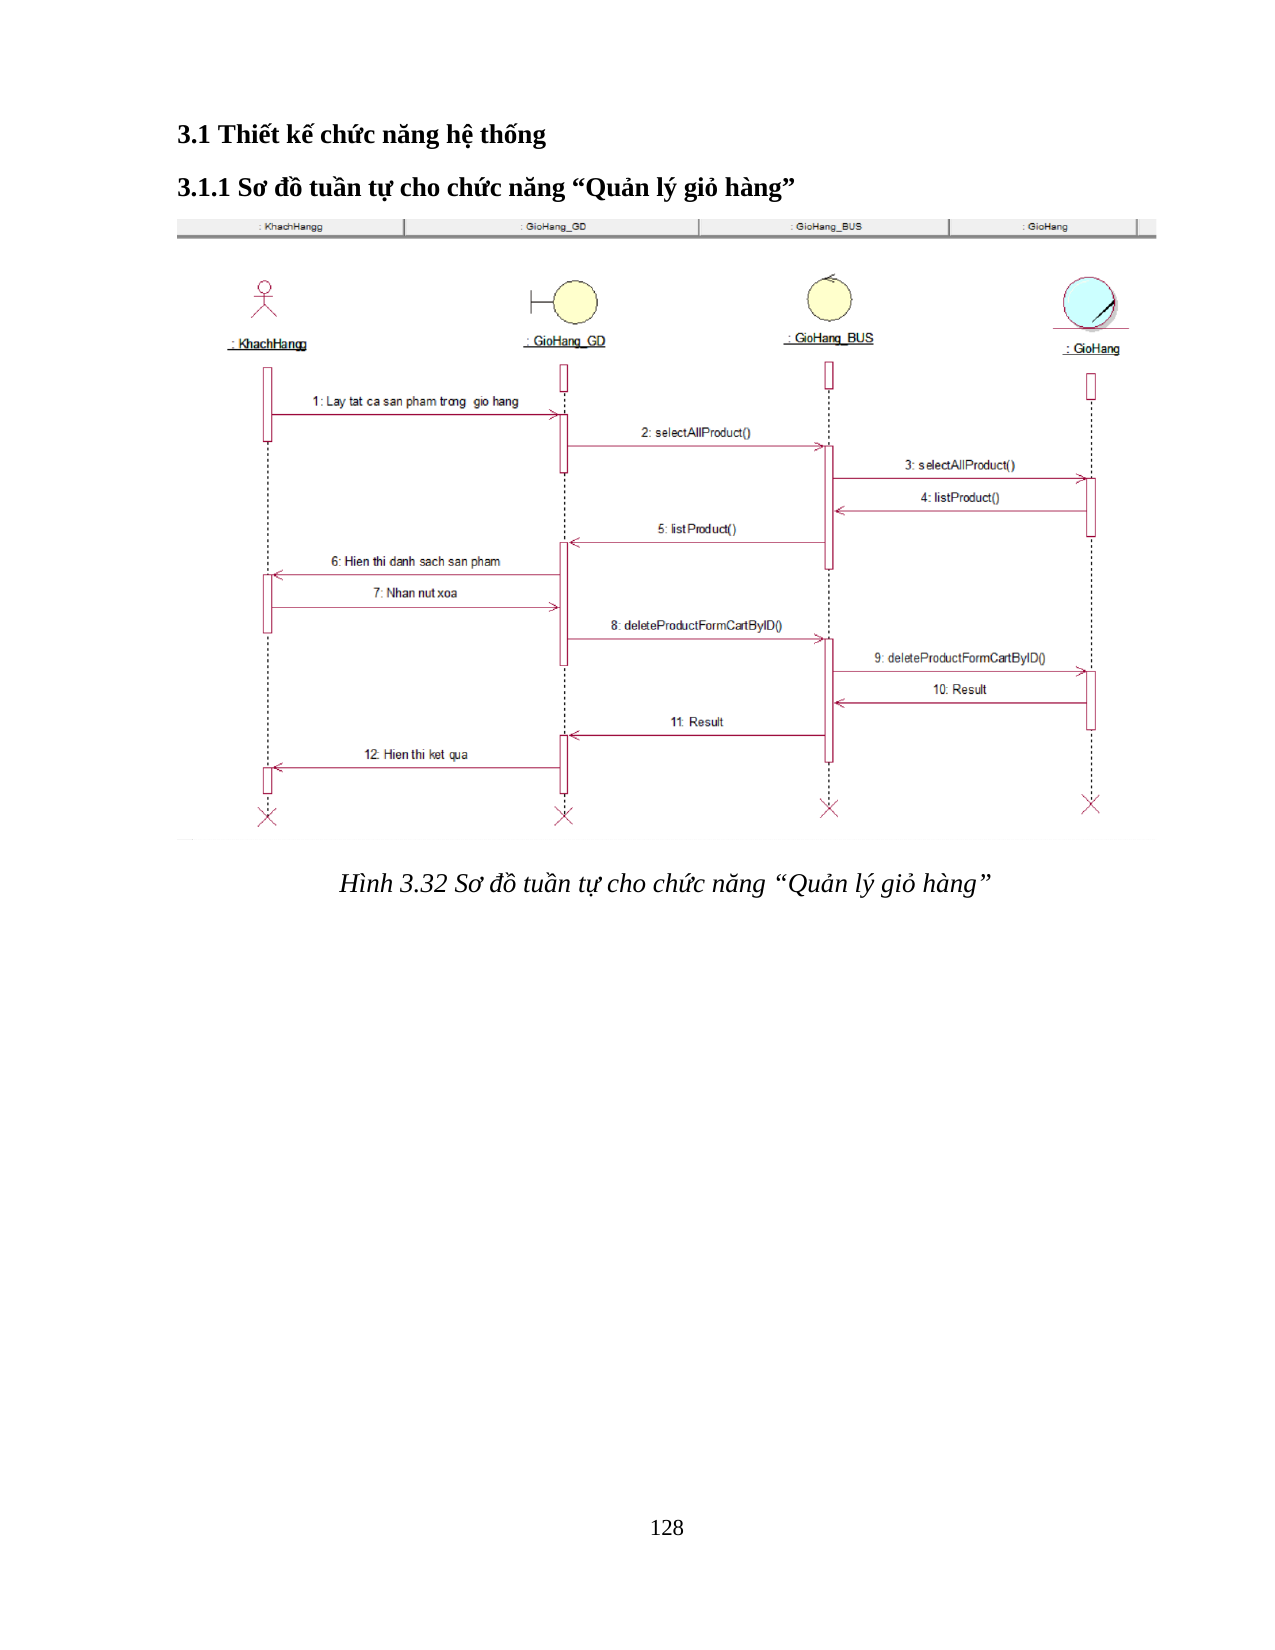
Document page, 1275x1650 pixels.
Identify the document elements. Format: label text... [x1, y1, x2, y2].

text Thiết kế chức năng hệ thống [177, 118, 1156, 150]
list Sơ đồ tuần tự cho chức năng “Quản lý giỏ hàng” [177, 171, 1117, 203]
text Sơ đồ tuần tự cho chức năng “Quản lý giỏ hàng” [177, 867, 1156, 898]
picture [177, 219, 1157, 840]
